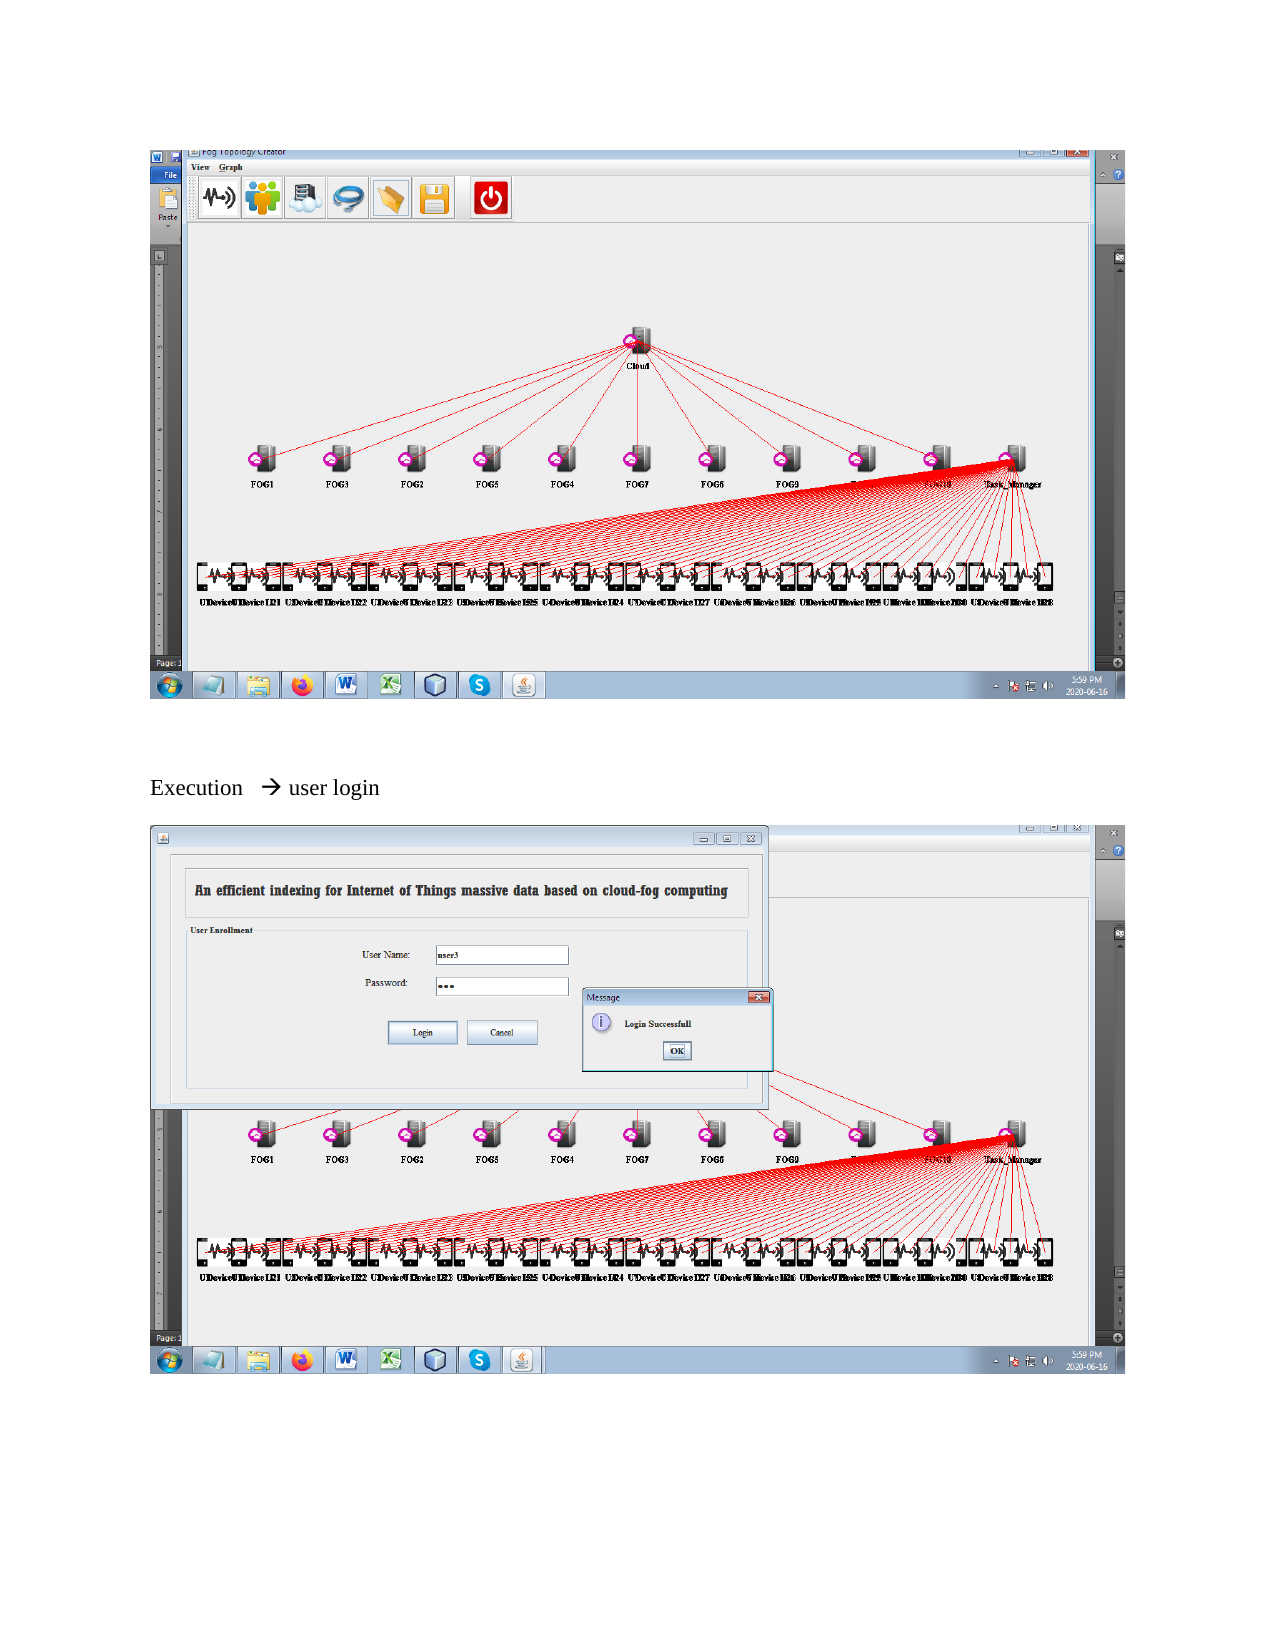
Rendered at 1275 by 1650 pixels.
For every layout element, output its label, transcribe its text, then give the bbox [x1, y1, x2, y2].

text Execution user login [150, 774, 1125, 801]
picture [150, 825, 1125, 1374]
picture [150, 150, 1125, 699]
